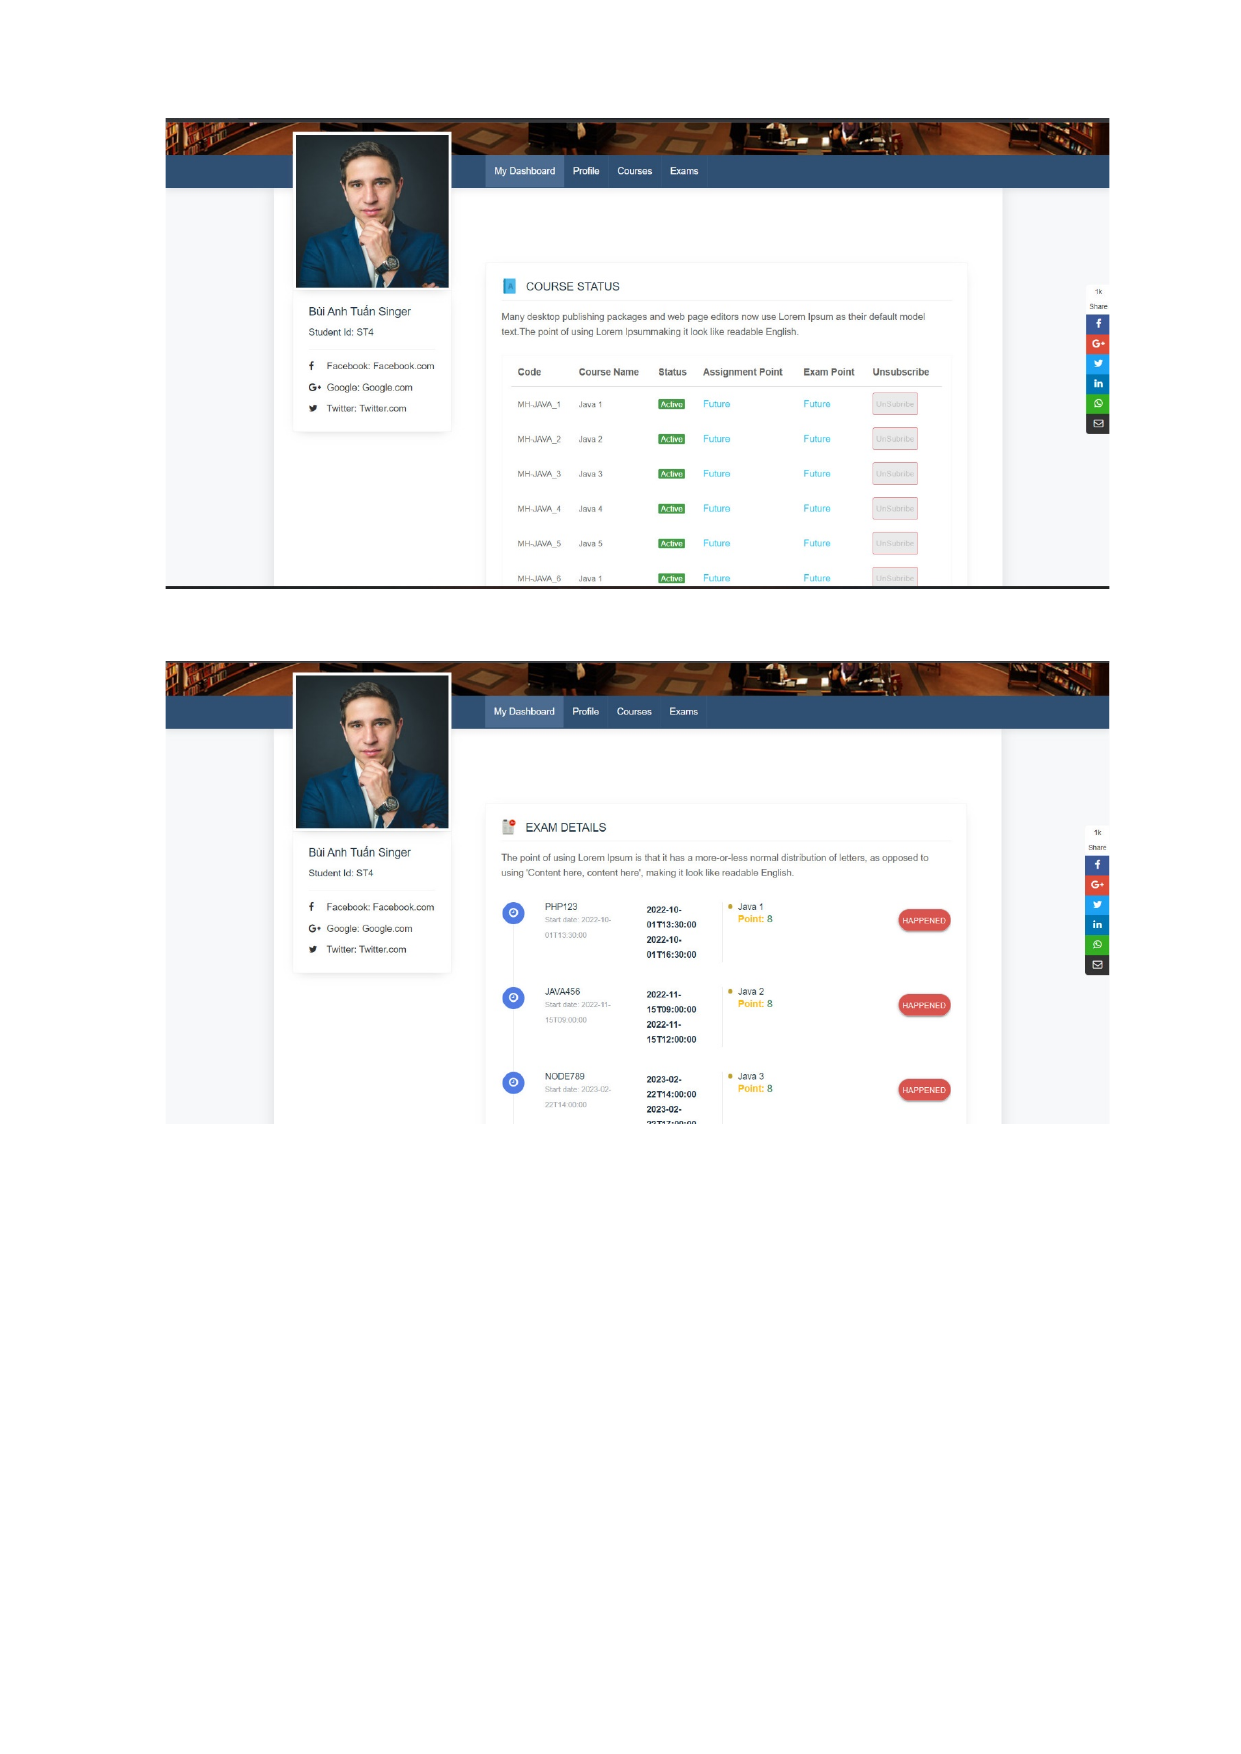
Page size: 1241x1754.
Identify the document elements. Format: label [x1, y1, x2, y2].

picture [165, 118, 1110, 589]
picture [1092, 921, 1102, 928]
picture [1093, 379, 1102, 388]
picture [165, 661, 1110, 1124]
